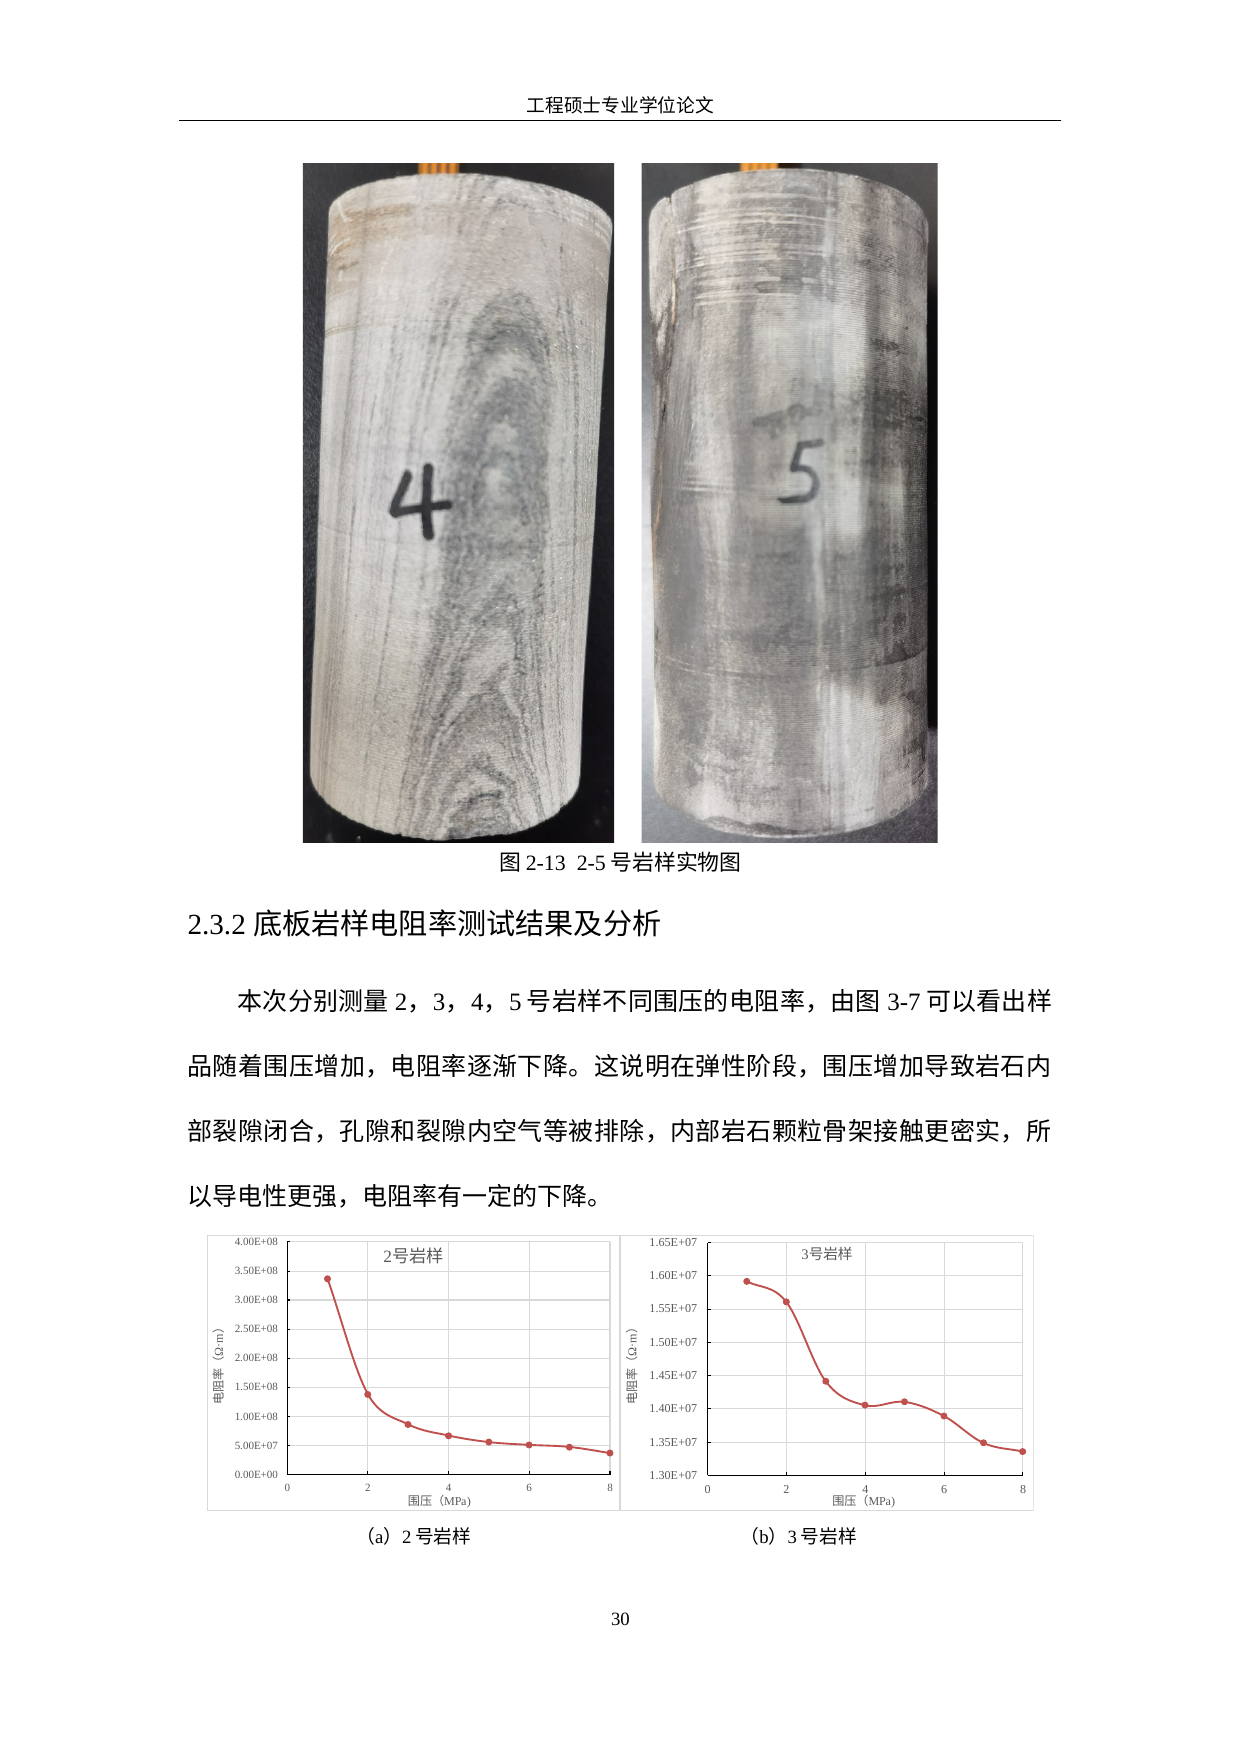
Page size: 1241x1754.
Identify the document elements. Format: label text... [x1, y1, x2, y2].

text 2.3.2 底板岩样电阻率测试结果及分析 [187, 889, 1053, 954]
text 本次分别测量2，3，4，5号岩样不同围压的电阻率，由图3-7可以看出样品随着围压增加，电阻率逐渐下降。这说明在弹性阶段，围压增加导致岩石内部裂隙闭合，孔隙和裂隙内空气等被排除，内部岩石颗粒骨架接触更密实，所以导电性更强，电阻率有一定的下降。 [187, 967, 1053, 1227]
picture [302, 163, 615, 843]
text （a）2号岩样 （b）3号岩样 [187, 1519, 1053, 1552]
picture [641, 163, 938, 843]
text 图 2-13 2-5号岩样实物图 [187, 844, 1053, 877]
